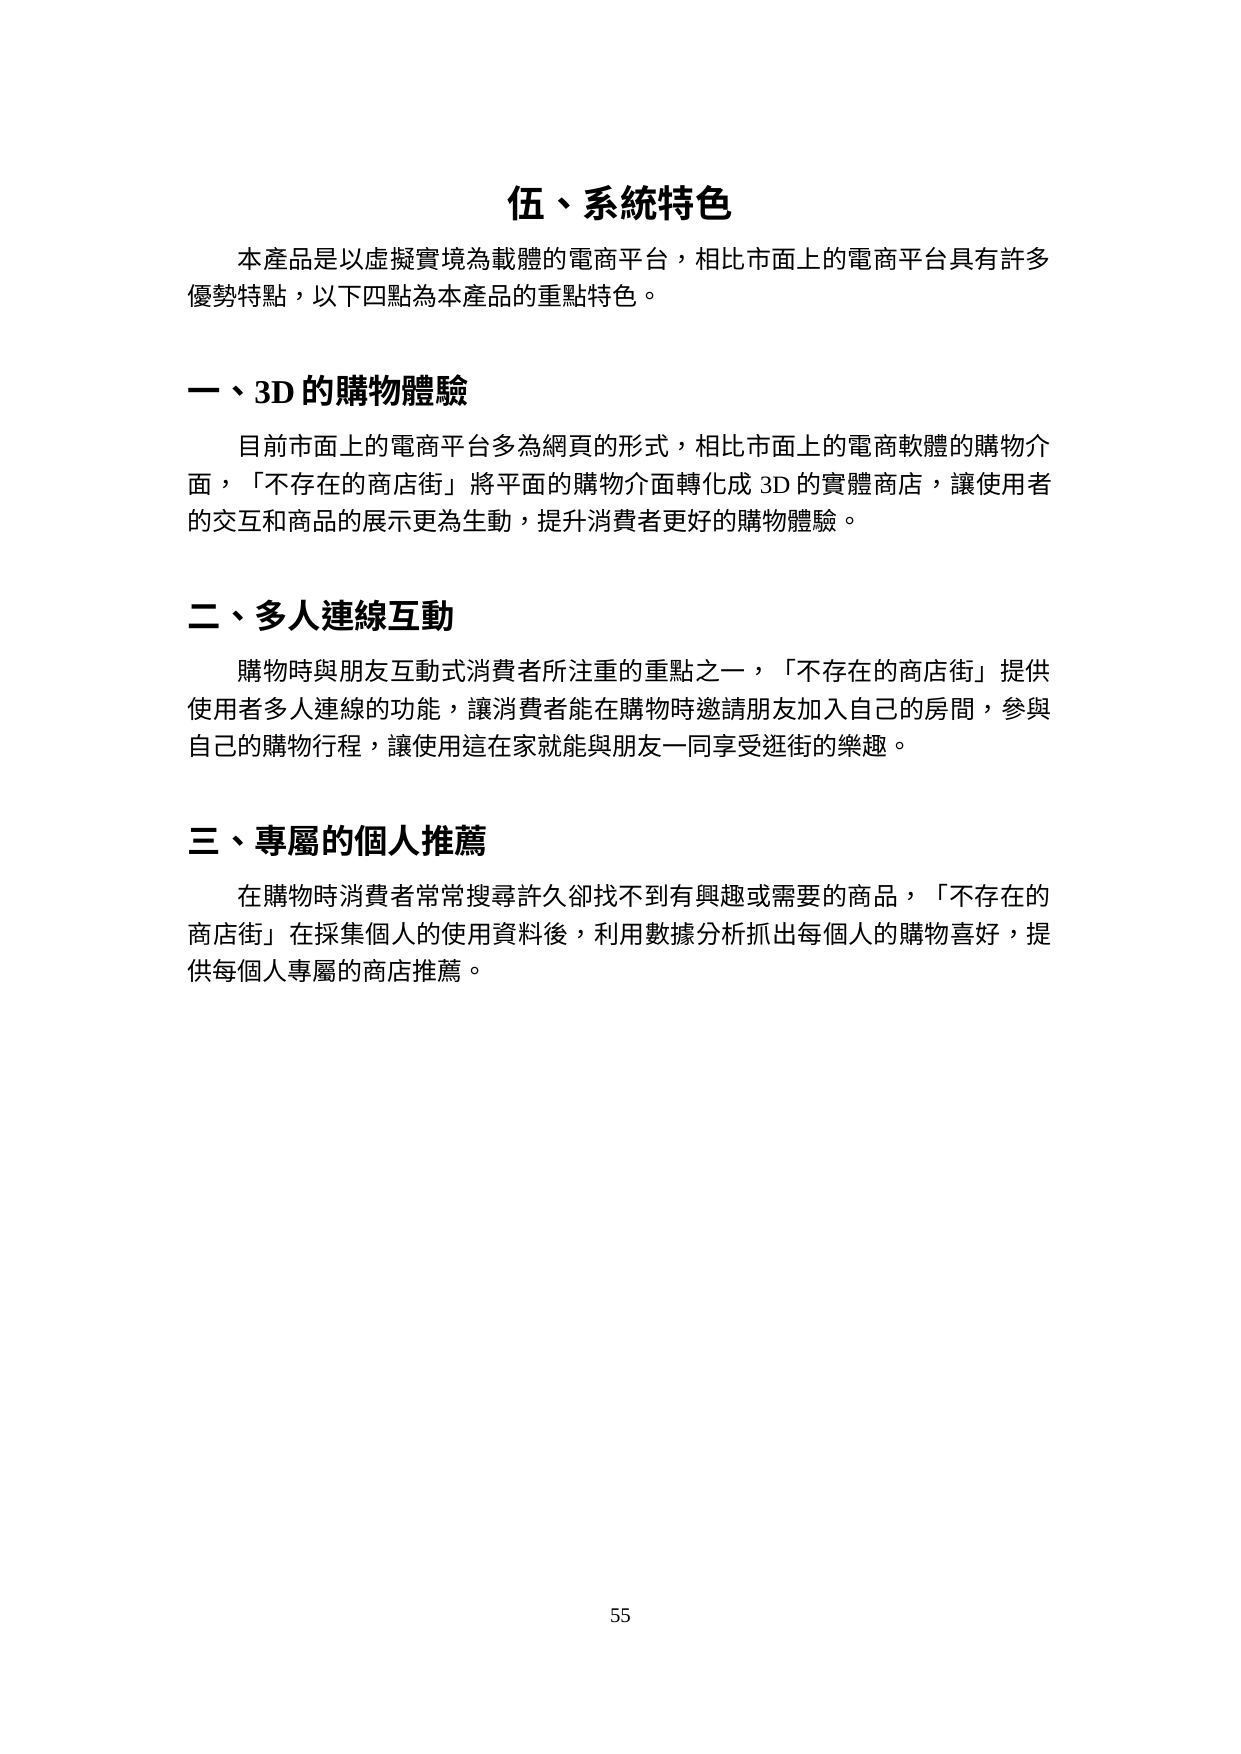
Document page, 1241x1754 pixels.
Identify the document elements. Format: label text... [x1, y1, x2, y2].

text 在購物時消費者常常搜尋許久卻找不到有興趣或需要的商品，「不存在的商店街」在採集個人的使用資料後，利用數據分析抓出每個人的購物喜好，提供每個人專屬的商店推薦。 [187, 876, 1053, 989]
text 伍、系統特色 [187, 164, 1053, 239]
text 本產品是以虛擬實境為載體的電商平台，相比市面上的電商平台具有許多優勢特點，以下四點為本產品的重點特色。 [187, 239, 1053, 314]
text 目前市面上的電商平台多為網頁的形式，相比市面上的電商軟體的購物介面，「不存在的商店街」將平面的購物介面轉化成3D的實體商店，讓使用者的交互和商品的展示更為生動，提升消費者更好的購物體驗。 [187, 426, 1053, 539]
text 購物時與朋友互動式消費者所注重的重點之一，「不存在的商店街」提供使用者多人連線的功能，讓消費者能在購物時邀請朋友加入自己的房間，參與自己的購物行程，讓使用這在家就能與朋友一同享受逛街的樂趣。 [187, 651, 1053, 764]
text 二、多人連線互動 [187, 576, 1053, 651]
text 一、3D的購物體驗 [187, 351, 1053, 426]
text 三、專屬的個人推薦 [187, 801, 1053, 876]
